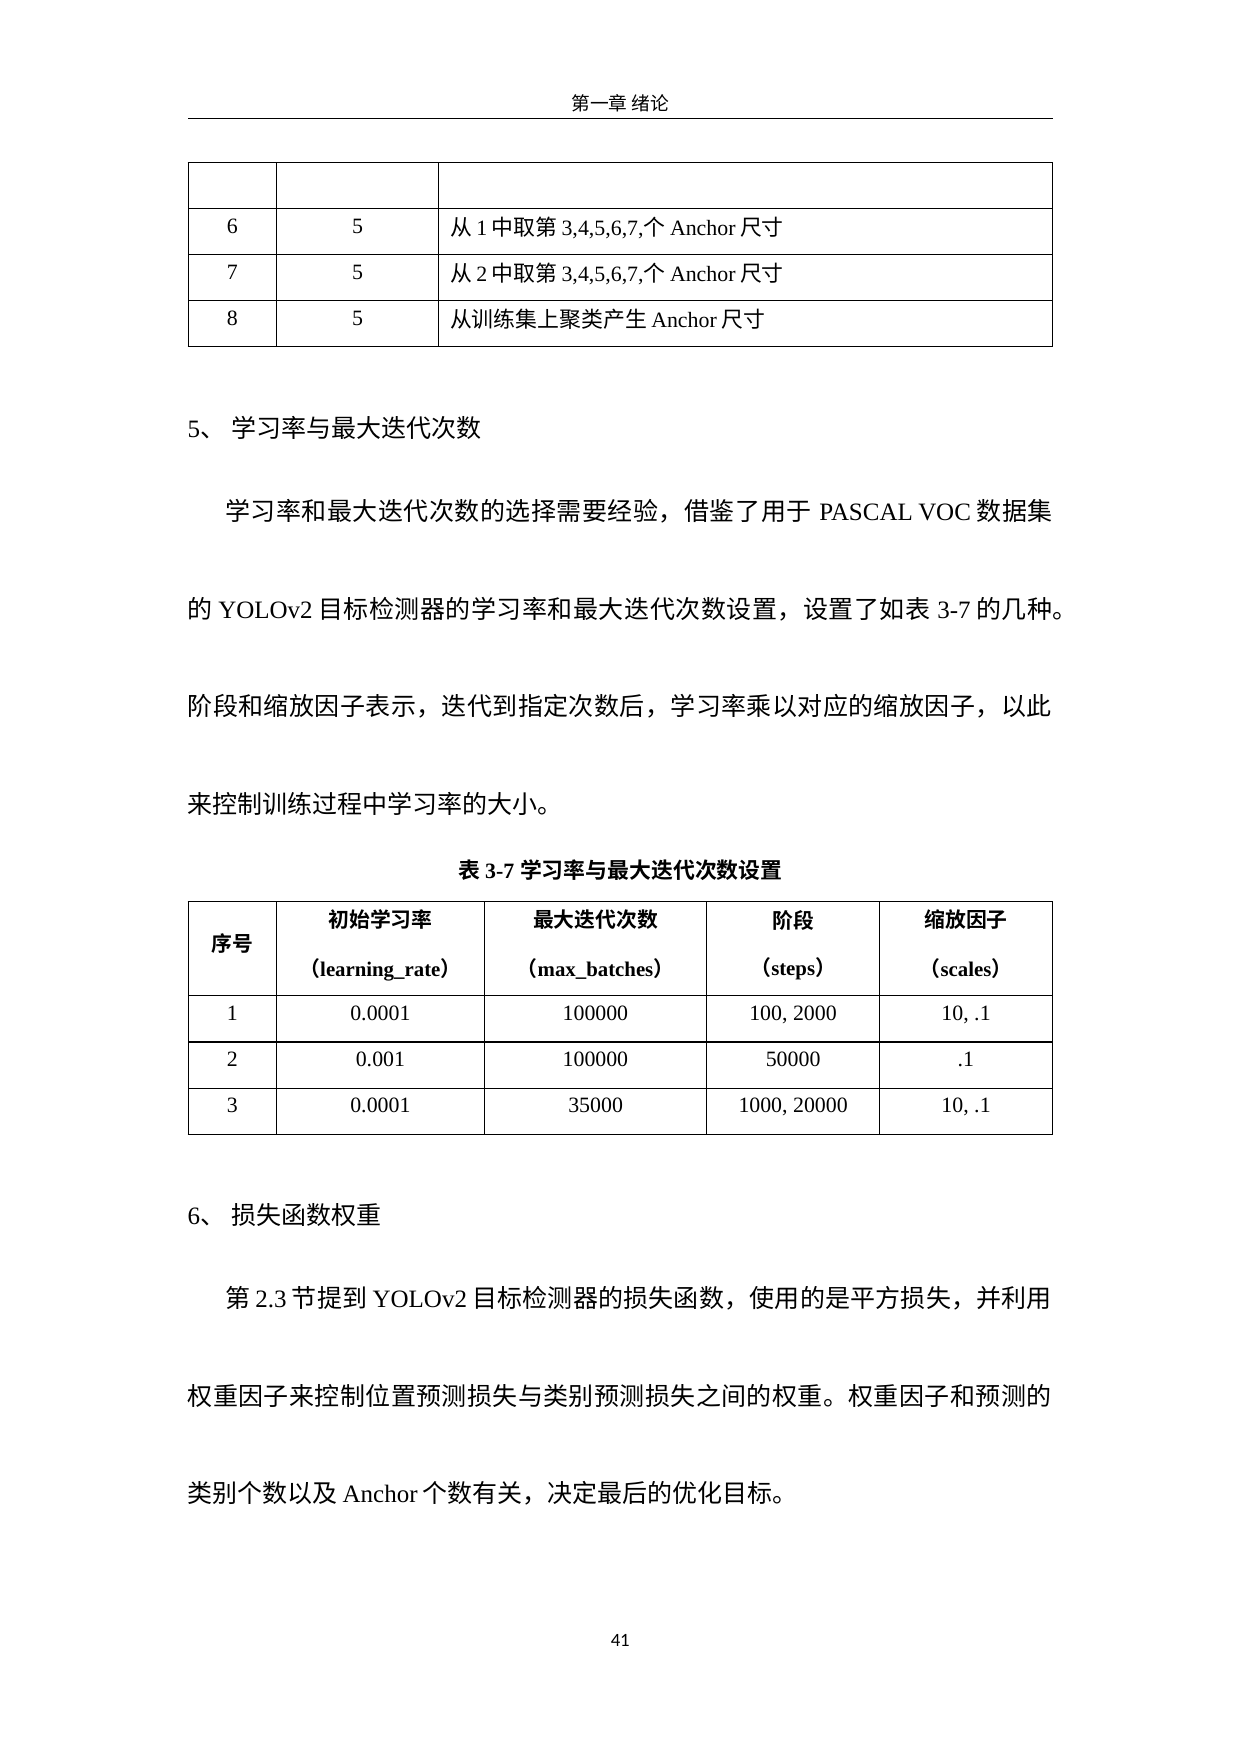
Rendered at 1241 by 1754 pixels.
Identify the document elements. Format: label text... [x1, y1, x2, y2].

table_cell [439, 163, 1052, 208]
list 损失函数权重 [187, 1181, 1053, 1246]
table_header 缩放因子（scales） [880, 902, 1052, 995]
text 学习率和最大迭代次数的选择需要经验，借鉴了用于PASCAL VOC数据集的YOLOv2目标检测器的学习率和最大迭代次数设置，设置了如表3-7的几种。阶段和缩放因子表示，迭代到指定次数后，学习率乘以对应的缩放因子，以此来控制训练过程中学习率的大小。 [187, 477, 1053, 835]
list 学习率与最大迭代次数 [187, 394, 1053, 459]
table_cell 8 [189, 301, 276, 346]
table_header 序号 [189, 902, 276, 995]
table_cell 0.001 [277, 1043, 484, 1087]
table_header 最大迭代次数（max_batches） [485, 902, 706, 995]
table_cell 从训练集上聚类产生Anchor尺寸 [439, 301, 1052, 346]
table_cell 10, .1 [880, 1089, 1052, 1133]
table_cell 1 [189, 996, 276, 1041]
table_cell 100000 [485, 1043, 706, 1087]
table_header 初始学习率（learning_rate） [277, 902, 484, 995]
table_cell 5 [189, 163, 276, 208]
table_header 阶段 （steps） [707, 902, 879, 995]
table_cell 5 [277, 255, 438, 300]
table_cell 50000 [707, 1043, 879, 1087]
table_cell 从1中取第3,4,5,6,7,个Anchor尺寸 [439, 209, 1052, 254]
table_cell 100, 2000 [707, 996, 879, 1041]
table_cell 35000 [485, 1089, 706, 1133]
table_cell 6 [189, 209, 276, 254]
table_cell 0.0001 [277, 996, 484, 1041]
text 第2.3节提到YOLOv2目标检测器的损失函数，使用的是平方损失，并利用权重因子来控制位置预测损失与类别预测损失之间的权重。权重因子和预测的类别个数以及Anchor个数有关，决定最后的优化目标。 [187, 1264, 1053, 1524]
table_cell 3 [189, 1089, 276, 1133]
table_cell 10, .1 [880, 996, 1052, 1041]
table_cell 0.0001 [277, 1089, 484, 1133]
table_cell 5 [277, 209, 438, 254]
table_cell 5 [277, 301, 438, 346]
table_cell 7 [189, 255, 276, 300]
text 表 3-7 学习率与最大迭代次数设置 [187, 853, 1053, 885]
table_cell 2 [189, 1043, 276, 1087]
table_cell 从2中取第3,4,5,6,7,个Anchor尺寸 [439, 255, 1052, 300]
table_cell 5 [277, 163, 438, 208]
table_cell 100000 [485, 996, 706, 1041]
table_cell 1000, 20000 [707, 1089, 879, 1133]
table_cell .1 [880, 1043, 1052, 1087]
